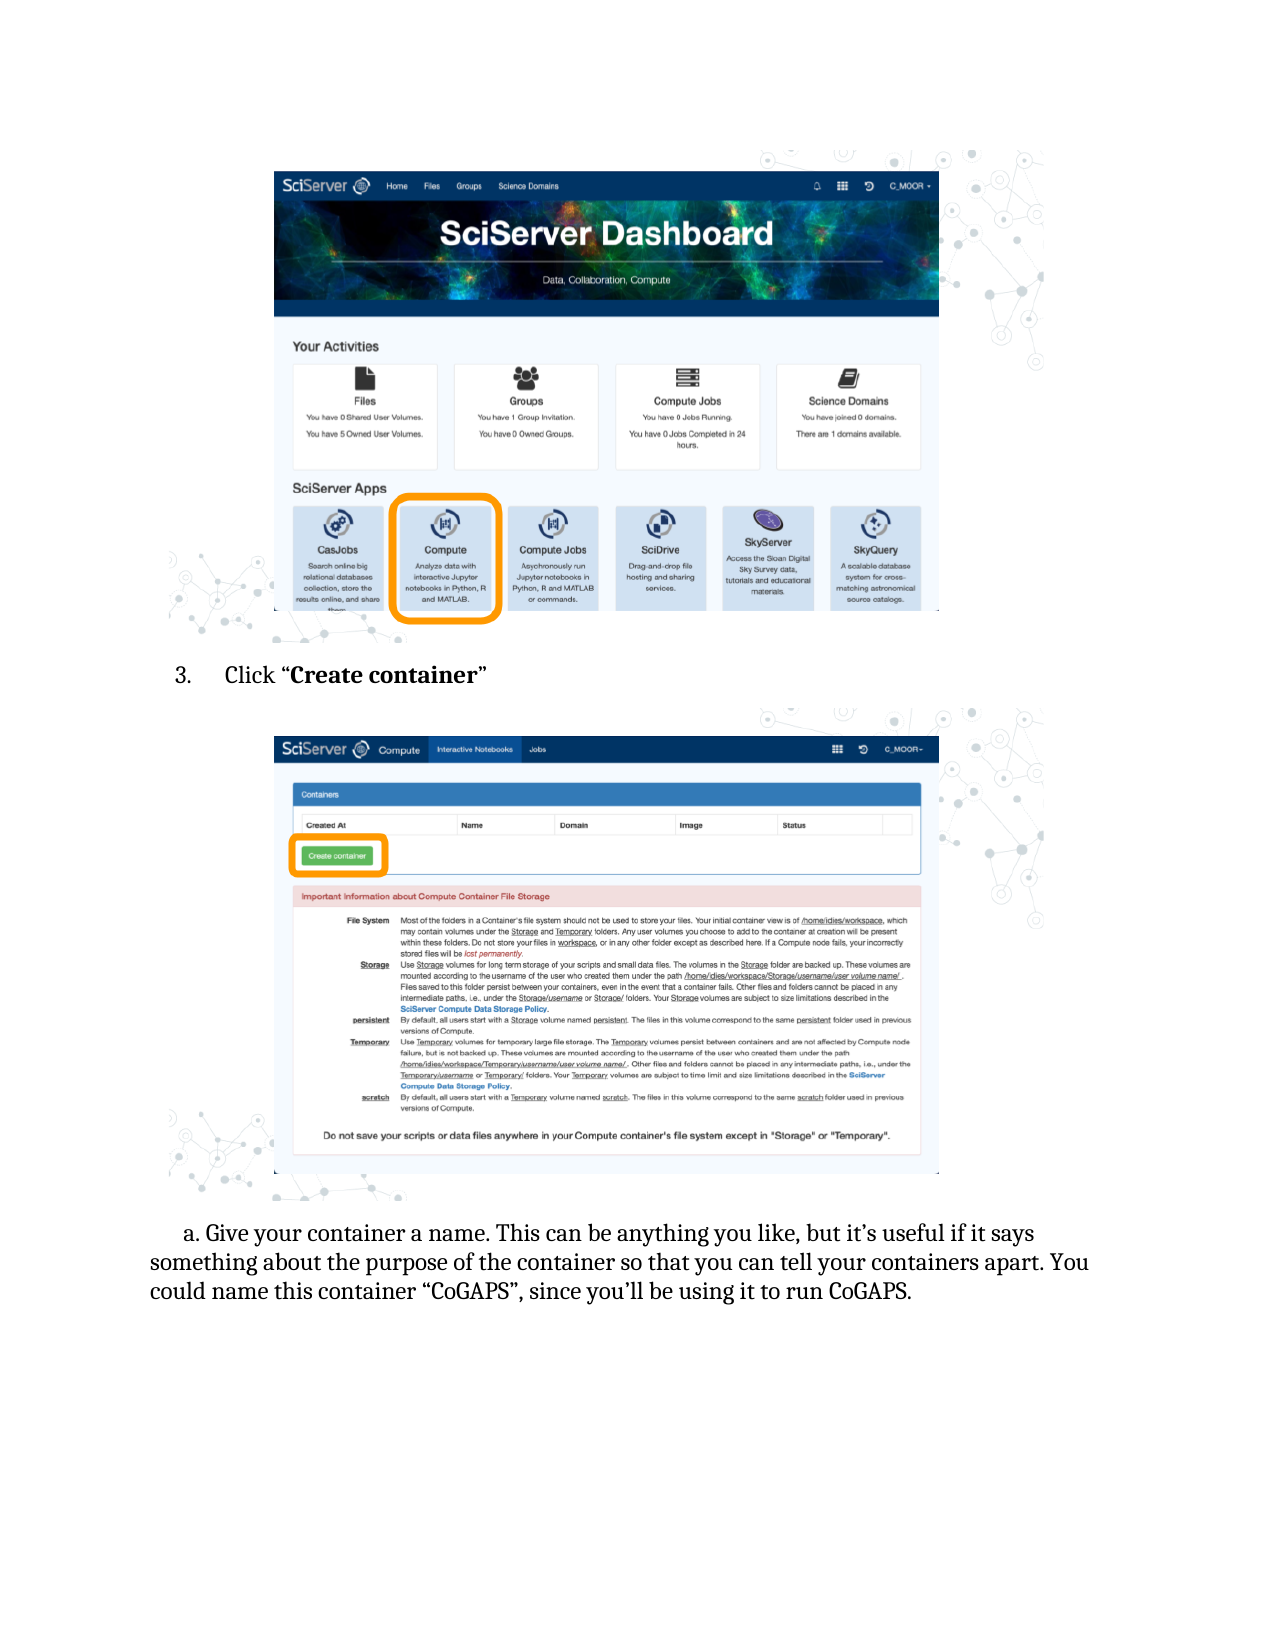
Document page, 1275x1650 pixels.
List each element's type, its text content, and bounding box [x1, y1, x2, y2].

list Click “Create container” [175, 661, 1125, 690]
text a. Give your container a name. This can be anything you like, but it’s useful if it says something about the purpose of the container so that you can tell your containers apart. You could name this container “CoGAPS”, since you’ll be using it to run CoGAPS. [150, 1219, 1125, 1306]
picture [168, 150, 1044, 643]
picture [168, 708, 1044, 1201]
